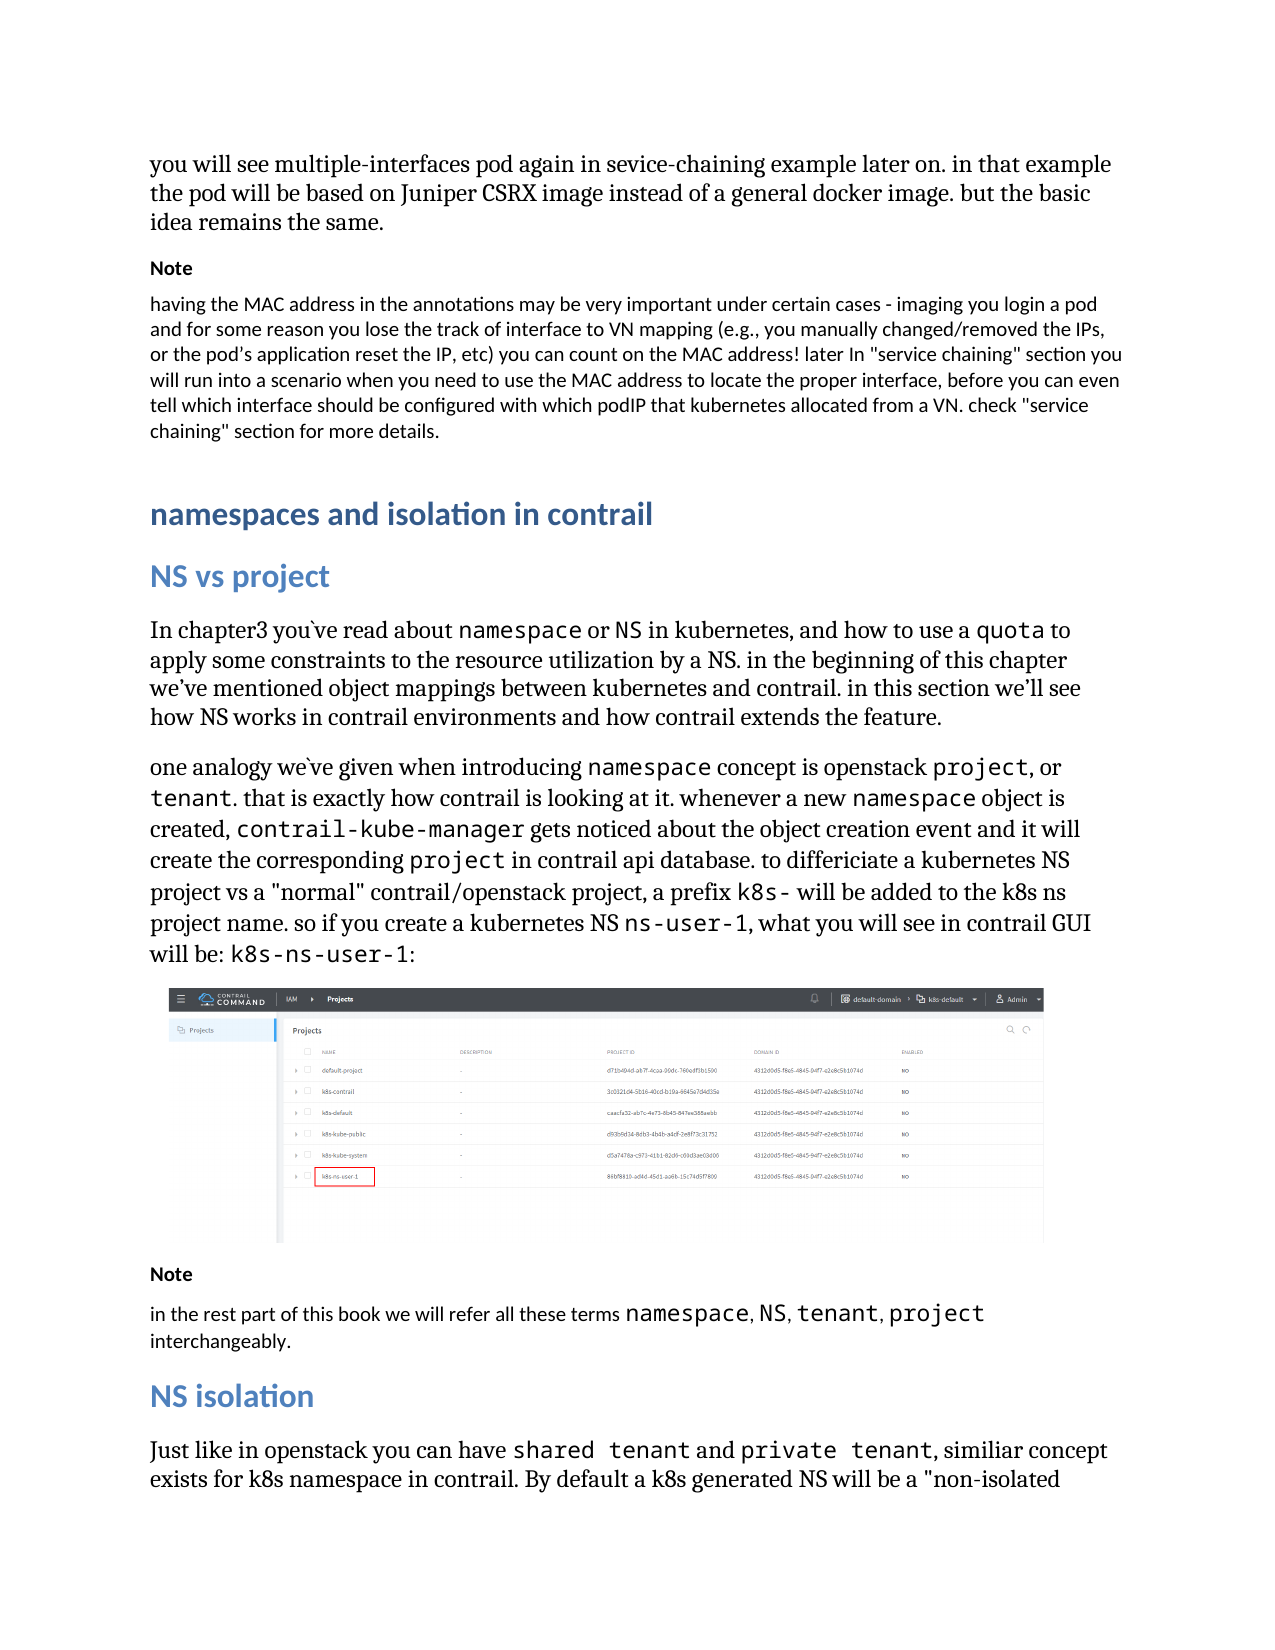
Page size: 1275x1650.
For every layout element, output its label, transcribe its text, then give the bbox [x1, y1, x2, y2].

text you will see multiple-interfaces pod again in sevice-chaining example later on. in that example the pod will be based on Juniper CSRX image instead of a general docker image. but the basic idea remains the same. [150, 150, 1125, 236]
text Note [150, 1261, 1125, 1287]
text in the rest part of this book we will refer all these terms namespace, NS, tenant, project interchangeably. [150, 1297, 1125, 1354]
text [150, 1434, 1125, 1494]
subtitle namespaces and isolation in contrail [150, 493, 1125, 534]
picture [168, 988, 1044, 1243]
subtitle NS vs project [150, 555, 1125, 596]
text one analogy we`ve given when introducing namespace concept is openstack project, or tenant. that is exactly how contrail is looking at it. whenever a new namespace object is created, contrail-kube-manager gets noticed about the object creation event and it will create the corresponding project in contrail api database. to differiciate a kubernetes NS project vs a "normal" contrail/openstack project, a prefix k8s- will be added to the k8s ns project name. so if you create a kubernetes NS ns-user-1, what you will see in contrail GUI will be: k8s-ns-user-1: [150, 751, 1125, 969]
subtitle NS isolation [150, 1374, 1125, 1415]
text Note [150, 255, 1125, 280]
text In chapter3 you`ve read about namespace or NS in kubernetes, and how to use a quota to apply some constraints to the resource utilization by a NS. in the beginning of this chapter we’ve mentioned object mappings between kubernetes and contrail. in this section we’ll see how NS works in contrail environments and how contrail extends the feature. [150, 614, 1125, 732]
text having the MAC address in the annotations may be very important under certain cases - imaging you login a pod and for some reason you lose the track of interface to VN mapping (e.g., you manually changed/removed the IPs, or the pod’s application reset the IP, etc) you can count on the MAC address! later In "service chaining" section you will run into a scenario when you need to use the MAC address to locate the proper interface, before you can even tell which interface should be configured with which podIP that kubernetes allocated from a VN. check "service chaining" section for more details. [150, 291, 1125, 443]
